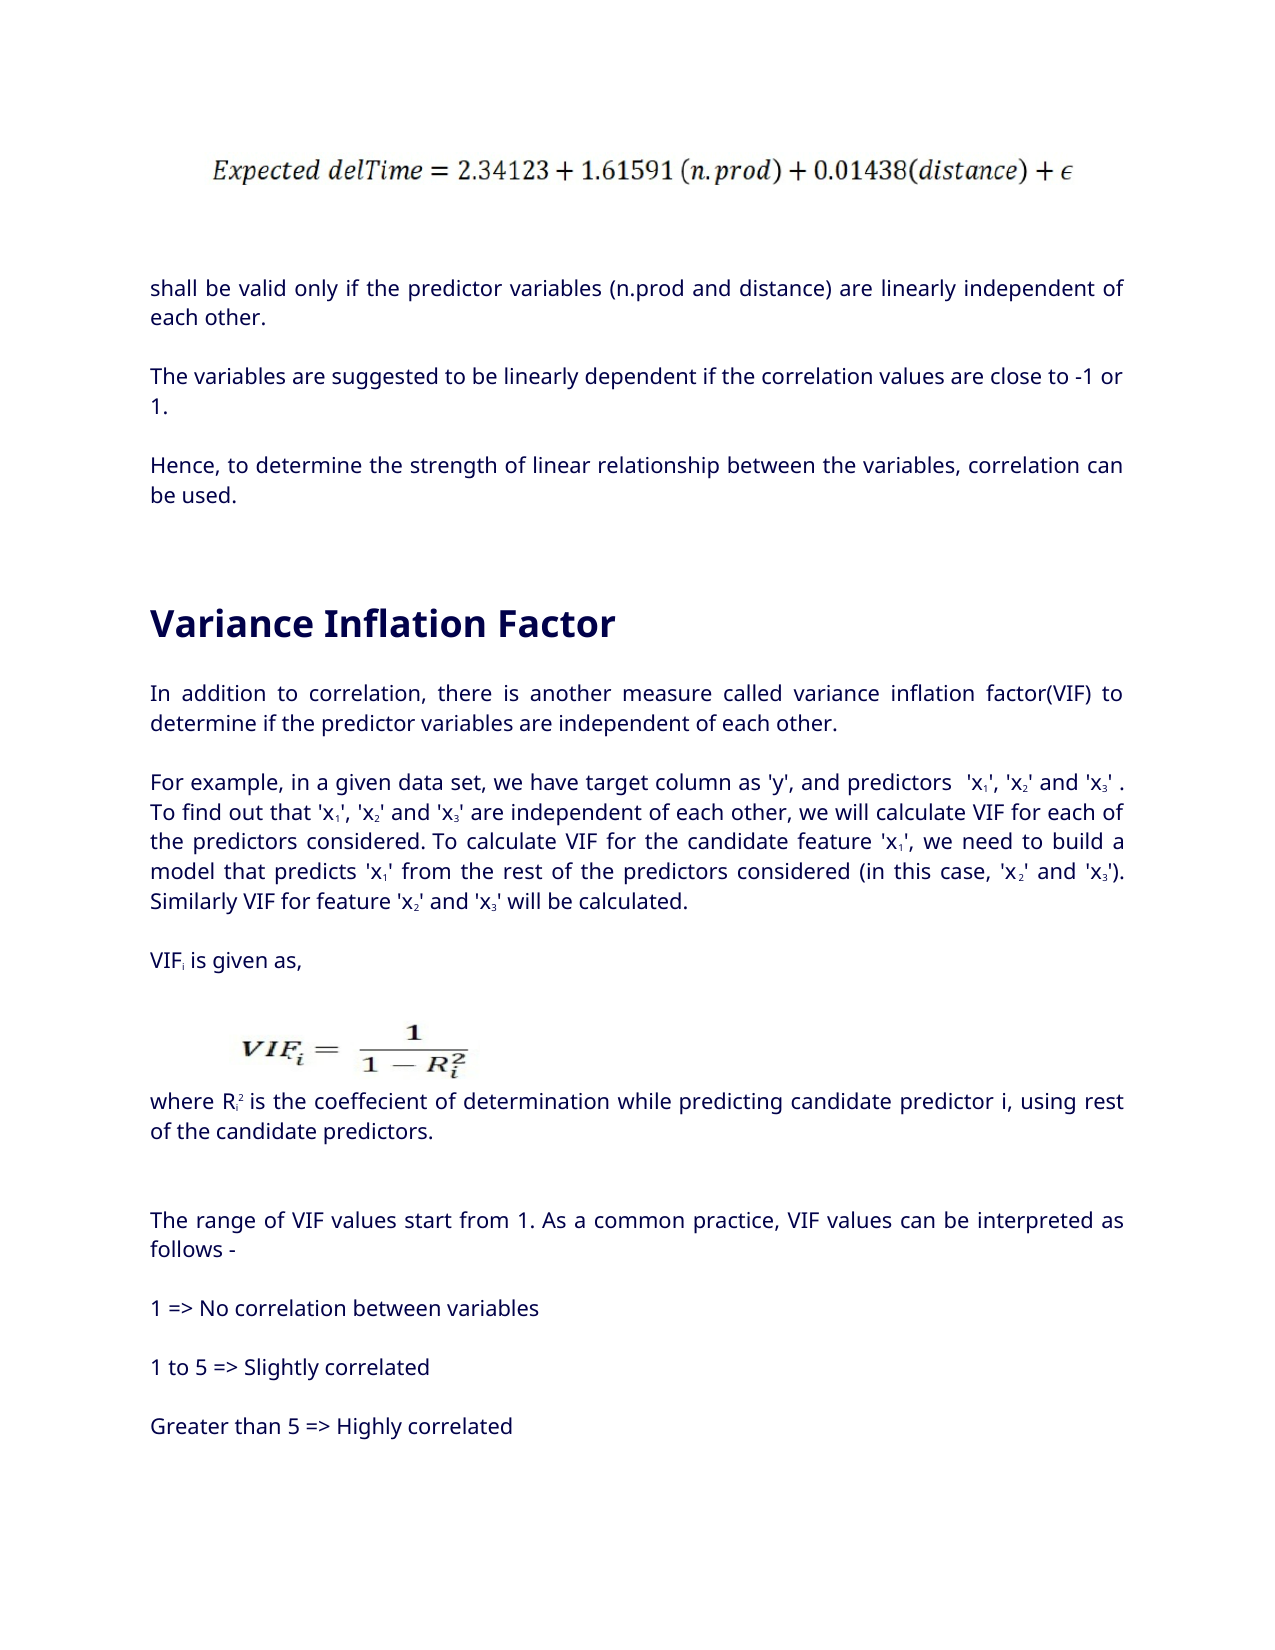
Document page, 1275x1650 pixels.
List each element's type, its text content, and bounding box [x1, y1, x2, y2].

text The variables are suggested to be linearly dependent if the correlation values are close to -1 or 1. [150, 361, 1125, 421]
text 1 to 5 => Slightly correlated [150, 1352, 1125, 1382]
picture [200, 1003, 511, 1086]
text Greater than 5 => Highly correlated [150, 1411, 1125, 1441]
picture [150, 150, 1125, 185]
text The range of VIF values start from 1. As a common practice, VIF values can be interpreted as follows - [150, 1204, 1125, 1264]
text where Ri2 is the coeffecient of determination while predicting candidate predictor i, using rest of the candidate predictors. [150, 1086, 1125, 1146]
text shall be valid only if the predictor variables (n.prod and distance) are linearly independent of each other. [150, 272, 1125, 332]
text In addition to correlation, there is another measure called variance inflation factor(VIF) to determine if the predictor variables are independent of each other. [150, 678, 1125, 737]
text Variance Inflation Factor [150, 598, 1125, 649]
text 1 => No correlation between variables [150, 1293, 1125, 1323]
text For example, in a given data set, we have target column as 'y', and predictors 'x1', 'x2' and 'x3' . To find out that 'x1', 'x2' and 'x3' are independent of each other, we will calculate VIF for each of the predictors considered. To calculate VIF for the candidate feature 'x1', we need to build a model that predicts 'x1' from the rest of the predictors considered (in this case, 'x2' and 'x3'). Similarly VIF for feature 'x2' and 'x3' will be calculated. [150, 767, 1125, 916]
text VIFi is given as, [150, 945, 1125, 974]
text Hence, to determine the strength of linear relationship between the variables, correlation can be used. [150, 450, 1125, 509]
